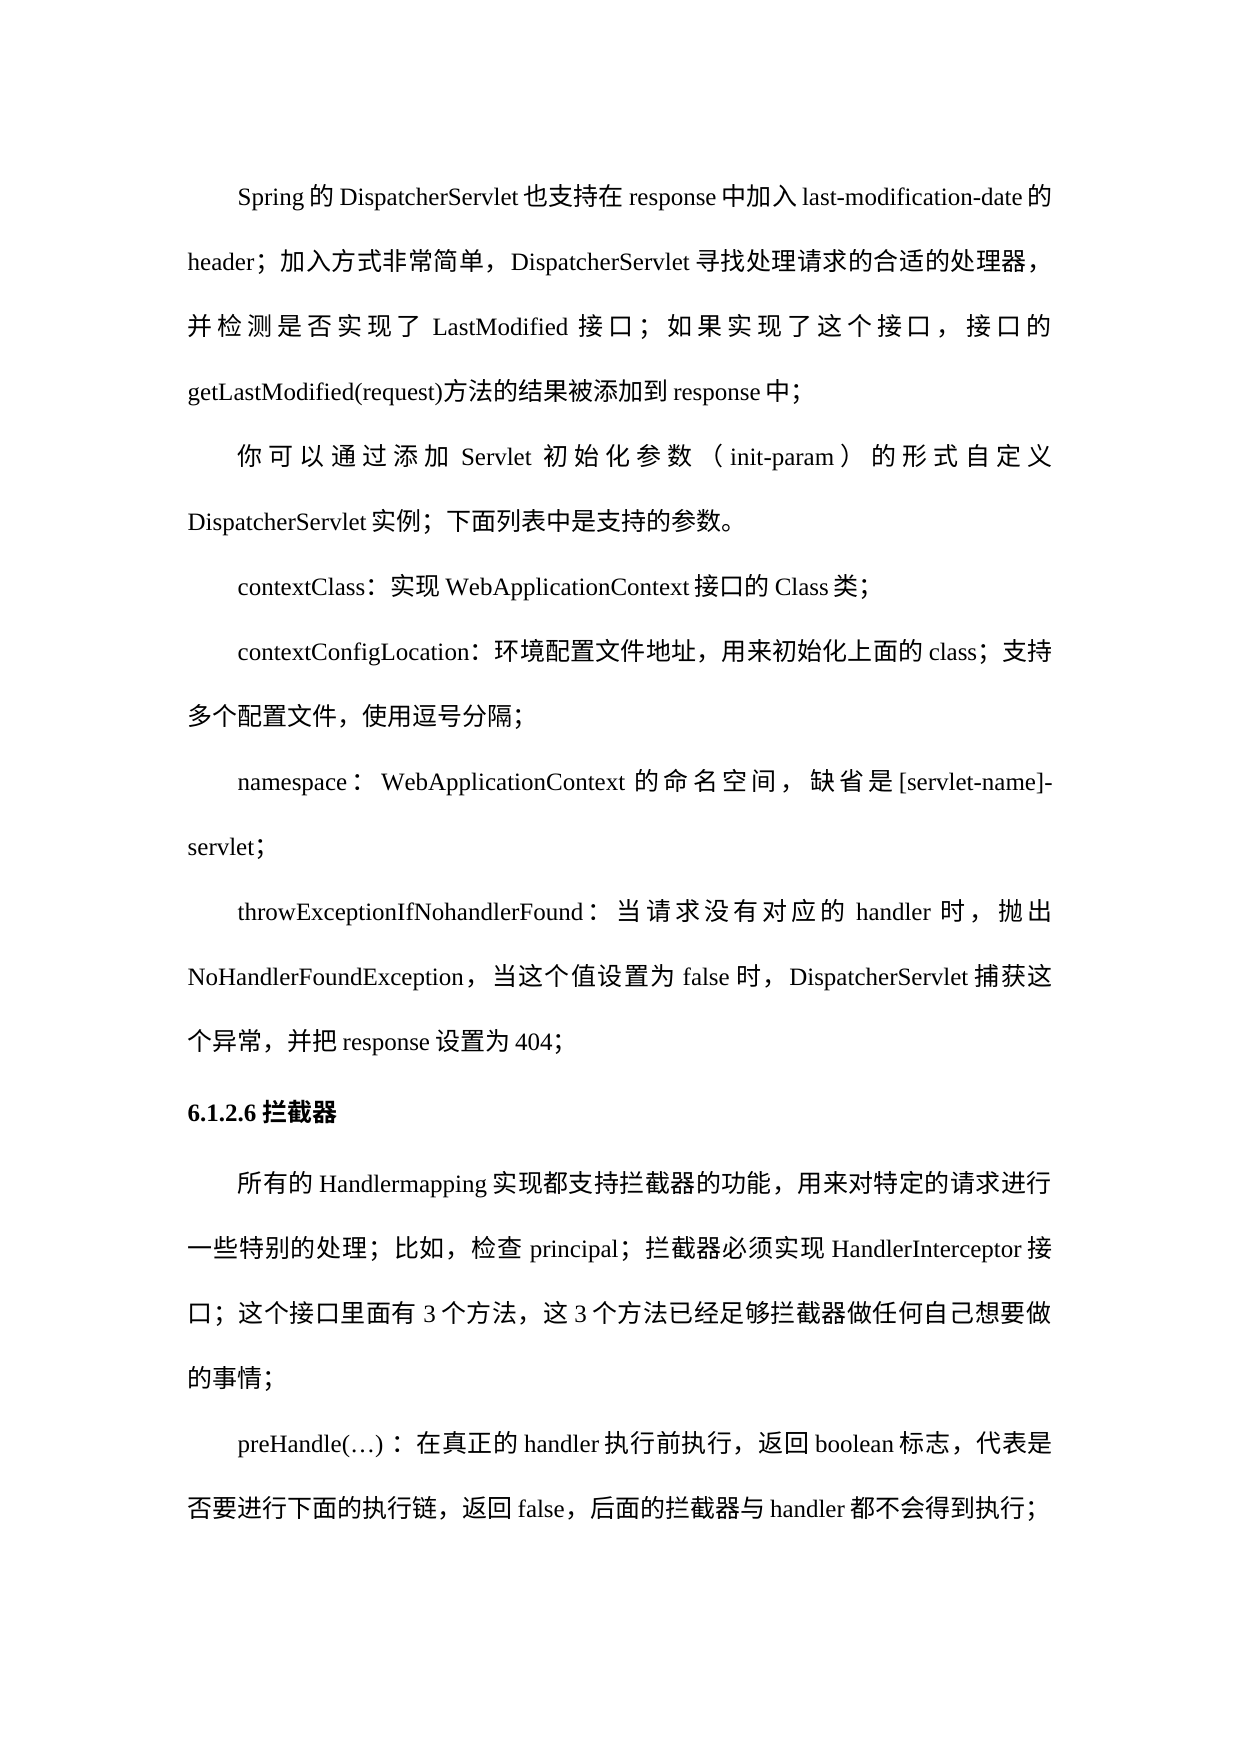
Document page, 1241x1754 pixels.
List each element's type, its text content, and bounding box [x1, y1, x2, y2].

text contextConfigLocation：环境配置文件地址，用来初始化上面的class；支持多个配置文件，使用逗号分隔； [187, 617, 1053, 747]
text 你可以通过添加Servlet初始化参数（init-param）的形式自定义DispatcherServlet实例；下面列表中是支持的参数。 [187, 422, 1053, 552]
text Spring的DispatcherServlet也支持在response中加入last-modification-date的header；加入方式非常简单，DispatcherServlet寻找处理请求的合适的处理器，并检测是否实现了LastModified接口；如果实现了这个接口，接口的getLastModified(request)方法的结果被添加到response中； [187, 162, 1053, 422]
text 所有的Handlermapping实现都支持拦截器的功能，用来对特定的请求进行一些特别的处理；比如，检查principal；拦截器必须实现HandlerInterceptor接口；这个接口里面有3个方法，这3个方法已经足够拦截器做任何自己想要做的事情； [187, 1149, 1053, 1409]
text preHandle(…) ：在真正的handler执行前执行，返回boolean标志，代表是否要进行下面的执行链，返回false，后面的拦截器与handler都不会得到执行； [187, 1409, 1053, 1539]
subtitle 6.1.2.6 拦截器 [187, 1078, 1053, 1143]
text throwExceptionIfNohandlerFound：当请求没有对应的handler时，抛出NoHandlerFoundException，当这个值设置为false时，DispatcherServlet捕获这个异常，并把response设置为404； [187, 877, 1053, 1072]
text contextClass：实现WebApplicationContext接口的Class类； [187, 552, 1053, 617]
text namespace：WebApplicationContext的命名空间，缺省是[servlet-name]-servlet； [187, 747, 1053, 877]
